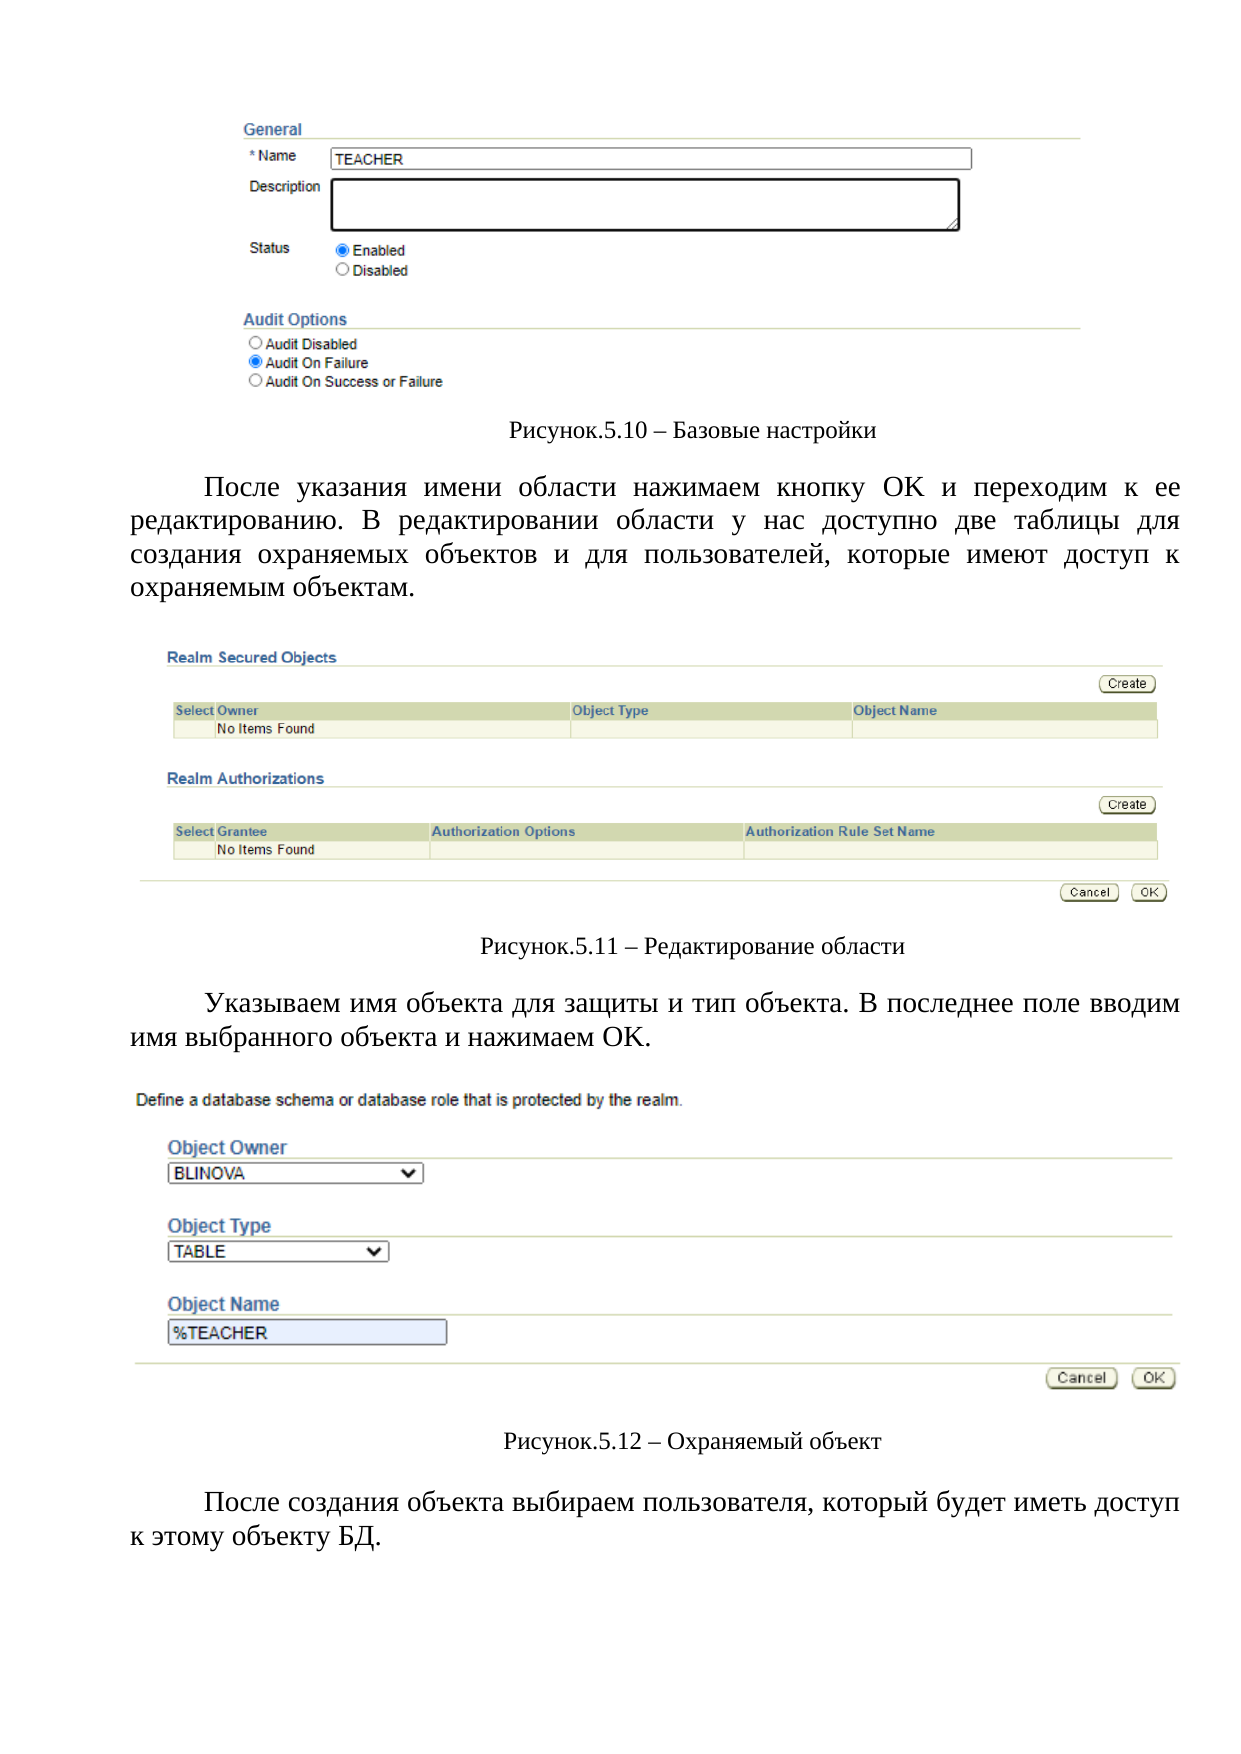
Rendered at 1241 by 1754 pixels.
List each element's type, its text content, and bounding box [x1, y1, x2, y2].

text Рисунок.5.10 – Базовые настройки [130, 415, 1181, 444]
text После создания объекта выбираем пользователя, который будет иметь доступ к этому объекту БД. [130, 1484, 1181, 1551]
picture [129, 1081, 1182, 1402]
text Рисунок.5.12 – Охраняемый объект [130, 1426, 1181, 1455]
text После указания имени области нажимаем кнопку OK и переходим к ее редактированию. В редактировании области у нас доступно две таблицы для создания охраняемых объектов и для пользователей, которые имеют доступ к охраняемым объектам. [130, 469, 1181, 603]
text Рисунок.5.11 – Редактирование области [130, 931, 1181, 960]
picture [134, 632, 1177, 907]
text Указываем имя объекта для защиты и тип объекта. В последнее поле вводим имя выбранного объекта и нажимаем OK. [130, 985, 1181, 1052]
picture [221, 118, 1090, 403]
